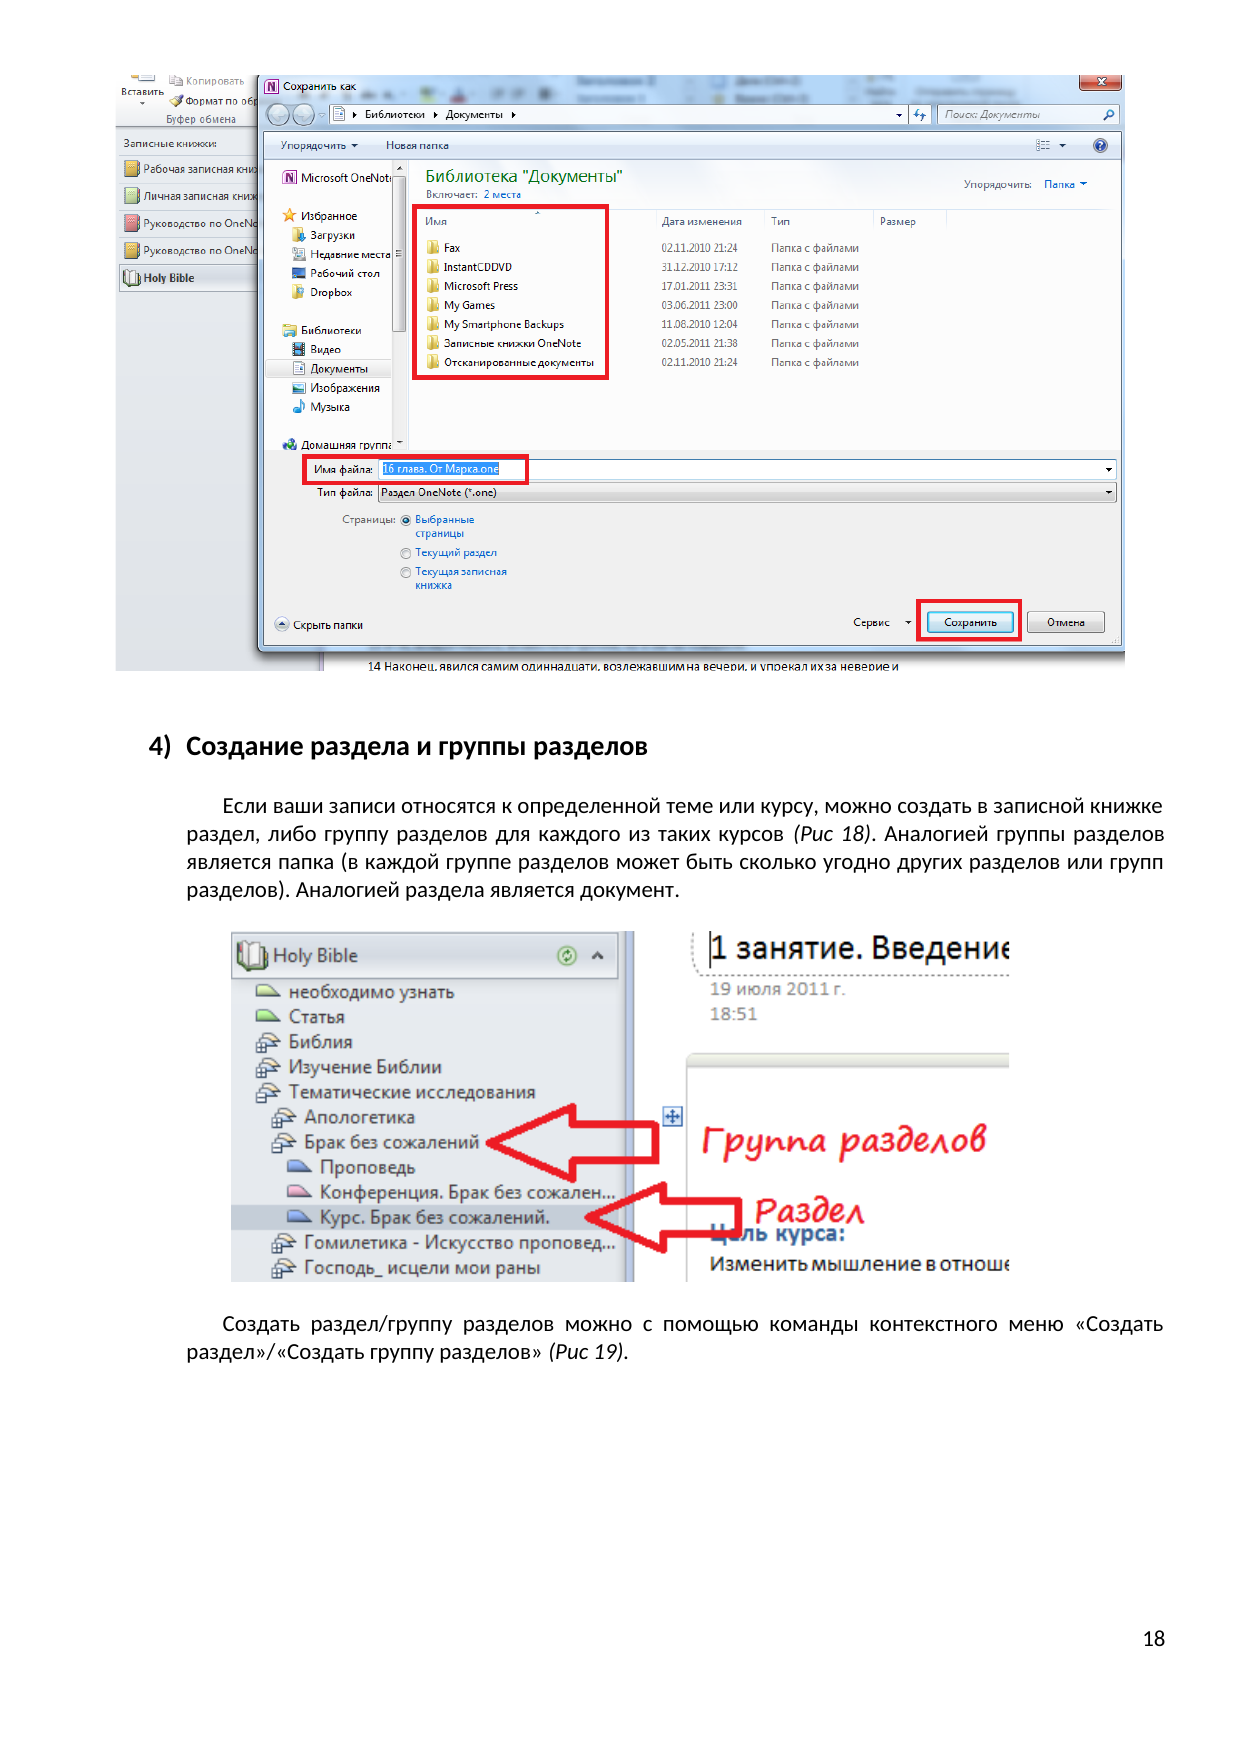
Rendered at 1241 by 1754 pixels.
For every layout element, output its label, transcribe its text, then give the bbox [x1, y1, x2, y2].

picture [231, 931, 1010, 1282]
subtitle Создание раздела и группы разделов [149, 727, 1165, 762]
picture [115, 75, 1125, 671]
text Если ваши записи относятся к определенной теме или курсу, можно создать в записной книжке раздел, либо группу разделов для каждого из таких курсов (Рис 18). Аналогией группы разделов является папка (в каждой группе разделов может быть сколько угодно других разделов или групп разделов). Аналогией раздела является документ. [186, 791, 1165, 903]
text Создать раздел/группу разделов можно с помощью команды контекстного меню «Создать раздел»/«Создать группу разделов» (Рис 19). [186, 1309, 1165, 1365]
